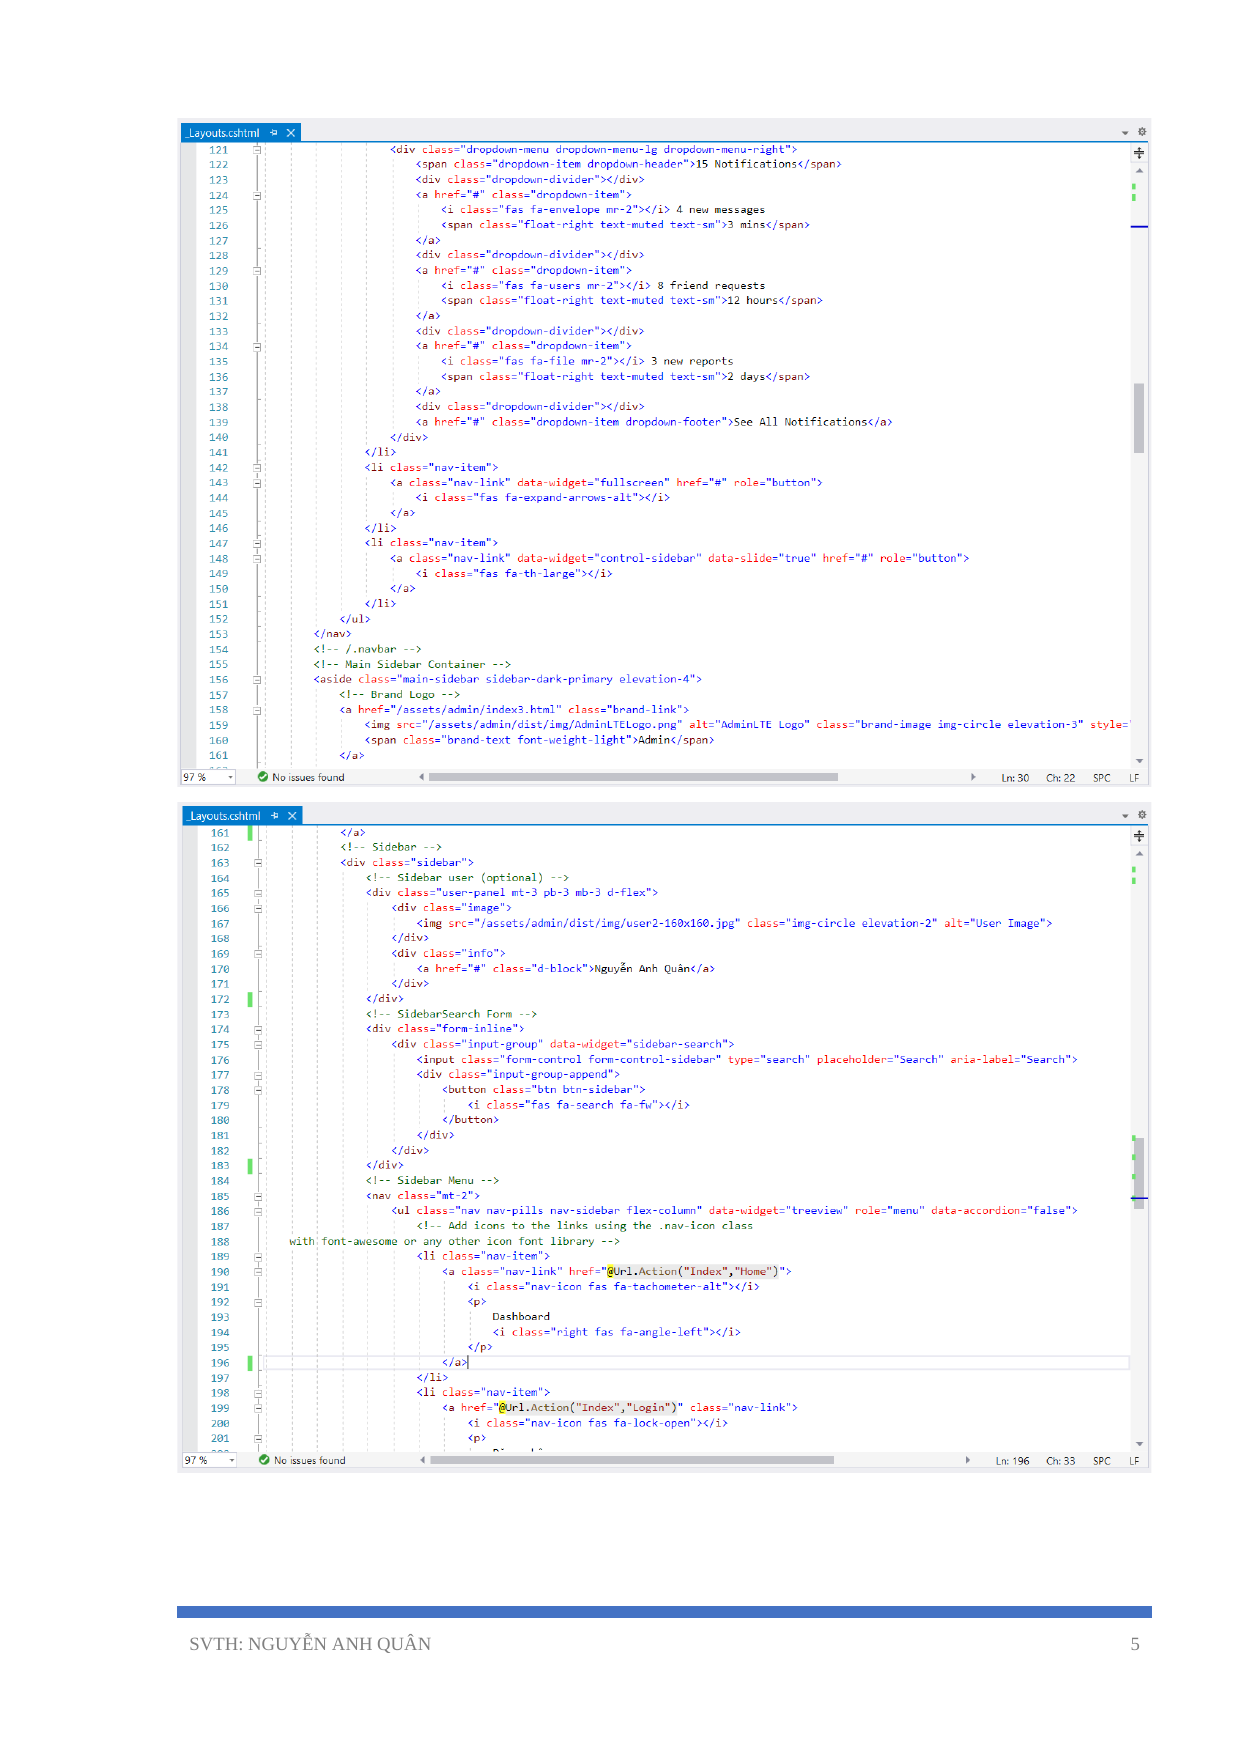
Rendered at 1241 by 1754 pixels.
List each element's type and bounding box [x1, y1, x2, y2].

picture [177, 118, 1152, 787]
picture [177, 802, 1152, 1473]
